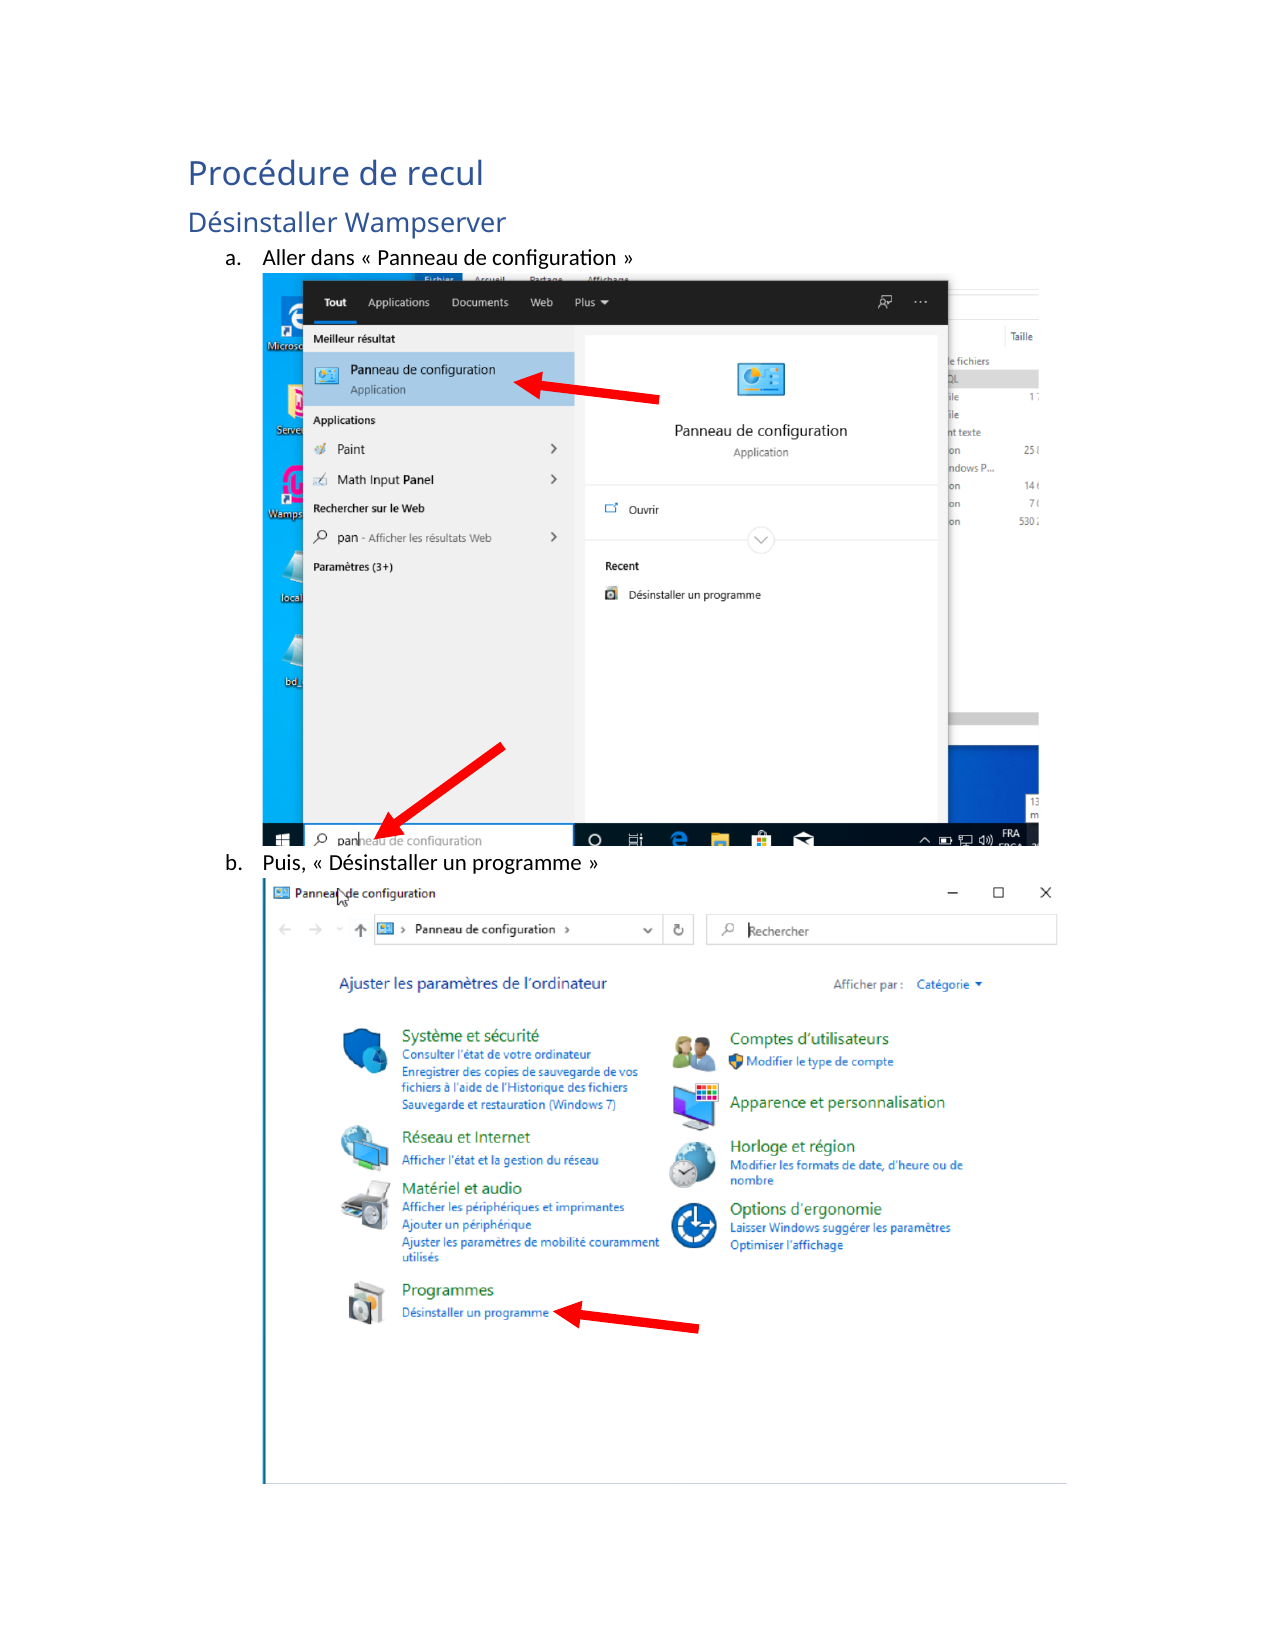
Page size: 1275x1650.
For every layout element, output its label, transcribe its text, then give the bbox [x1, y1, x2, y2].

picture [262, 273, 1039, 846]
subtitle Procédure de recul [187, 150, 1087, 195]
picture [262, 878, 1067, 1484]
picture [282, 595, 291, 601]
picture [278, 429, 291, 433]
picture [268, 343, 281, 349]
picture [286, 679, 297, 685]
picture [270, 510, 277, 517]
subtitle Désinstaller Wampserver [187, 203, 1087, 240]
